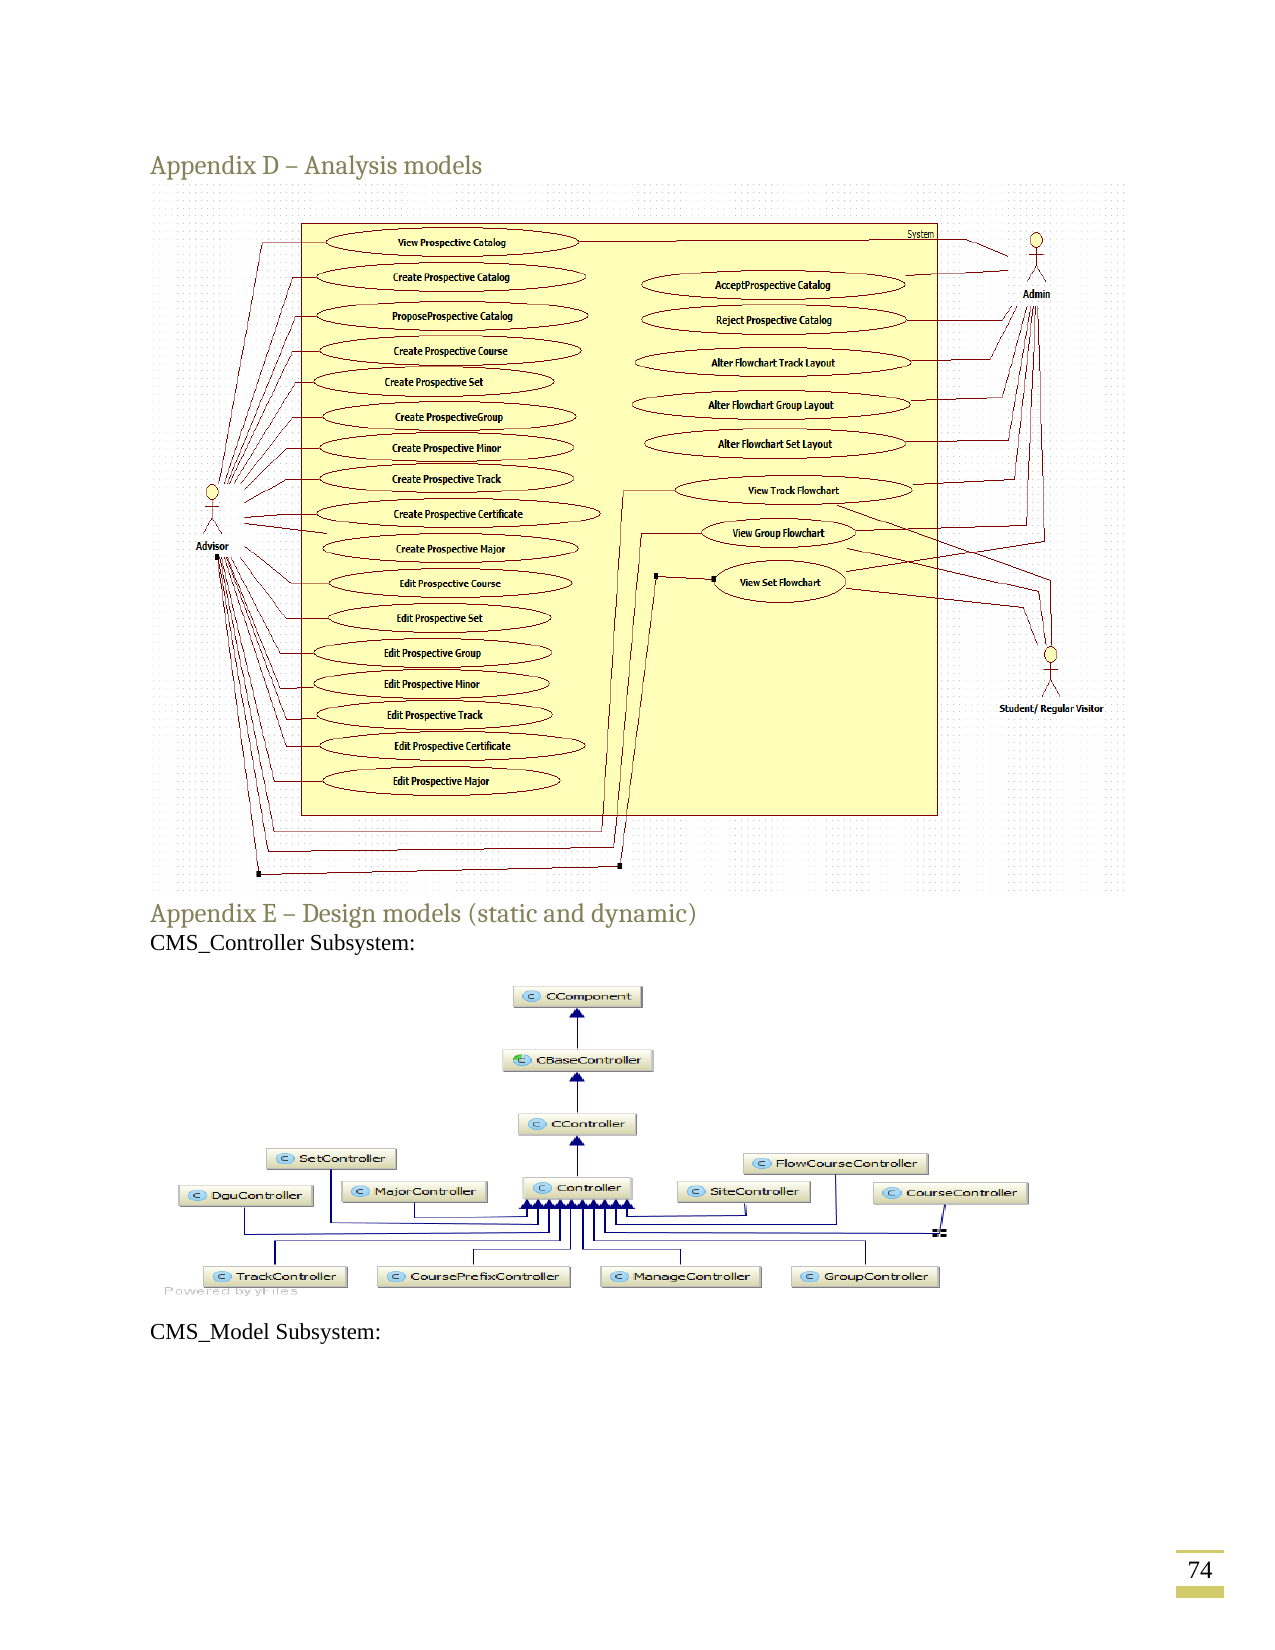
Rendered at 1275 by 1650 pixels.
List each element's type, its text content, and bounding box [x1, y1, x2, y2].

subtitle Appendix E – Design models (static and dynamic) [150, 898, 1125, 929]
picture [150, 181, 1125, 894]
picture [150, 968, 1057, 1304]
subtitle Appendix D – Analysis models [150, 150, 1125, 181]
text CMS_Controller Subsystem: [150, 929, 1125, 956]
text CMS_Model Subsystem: [150, 1318, 1125, 1344]
